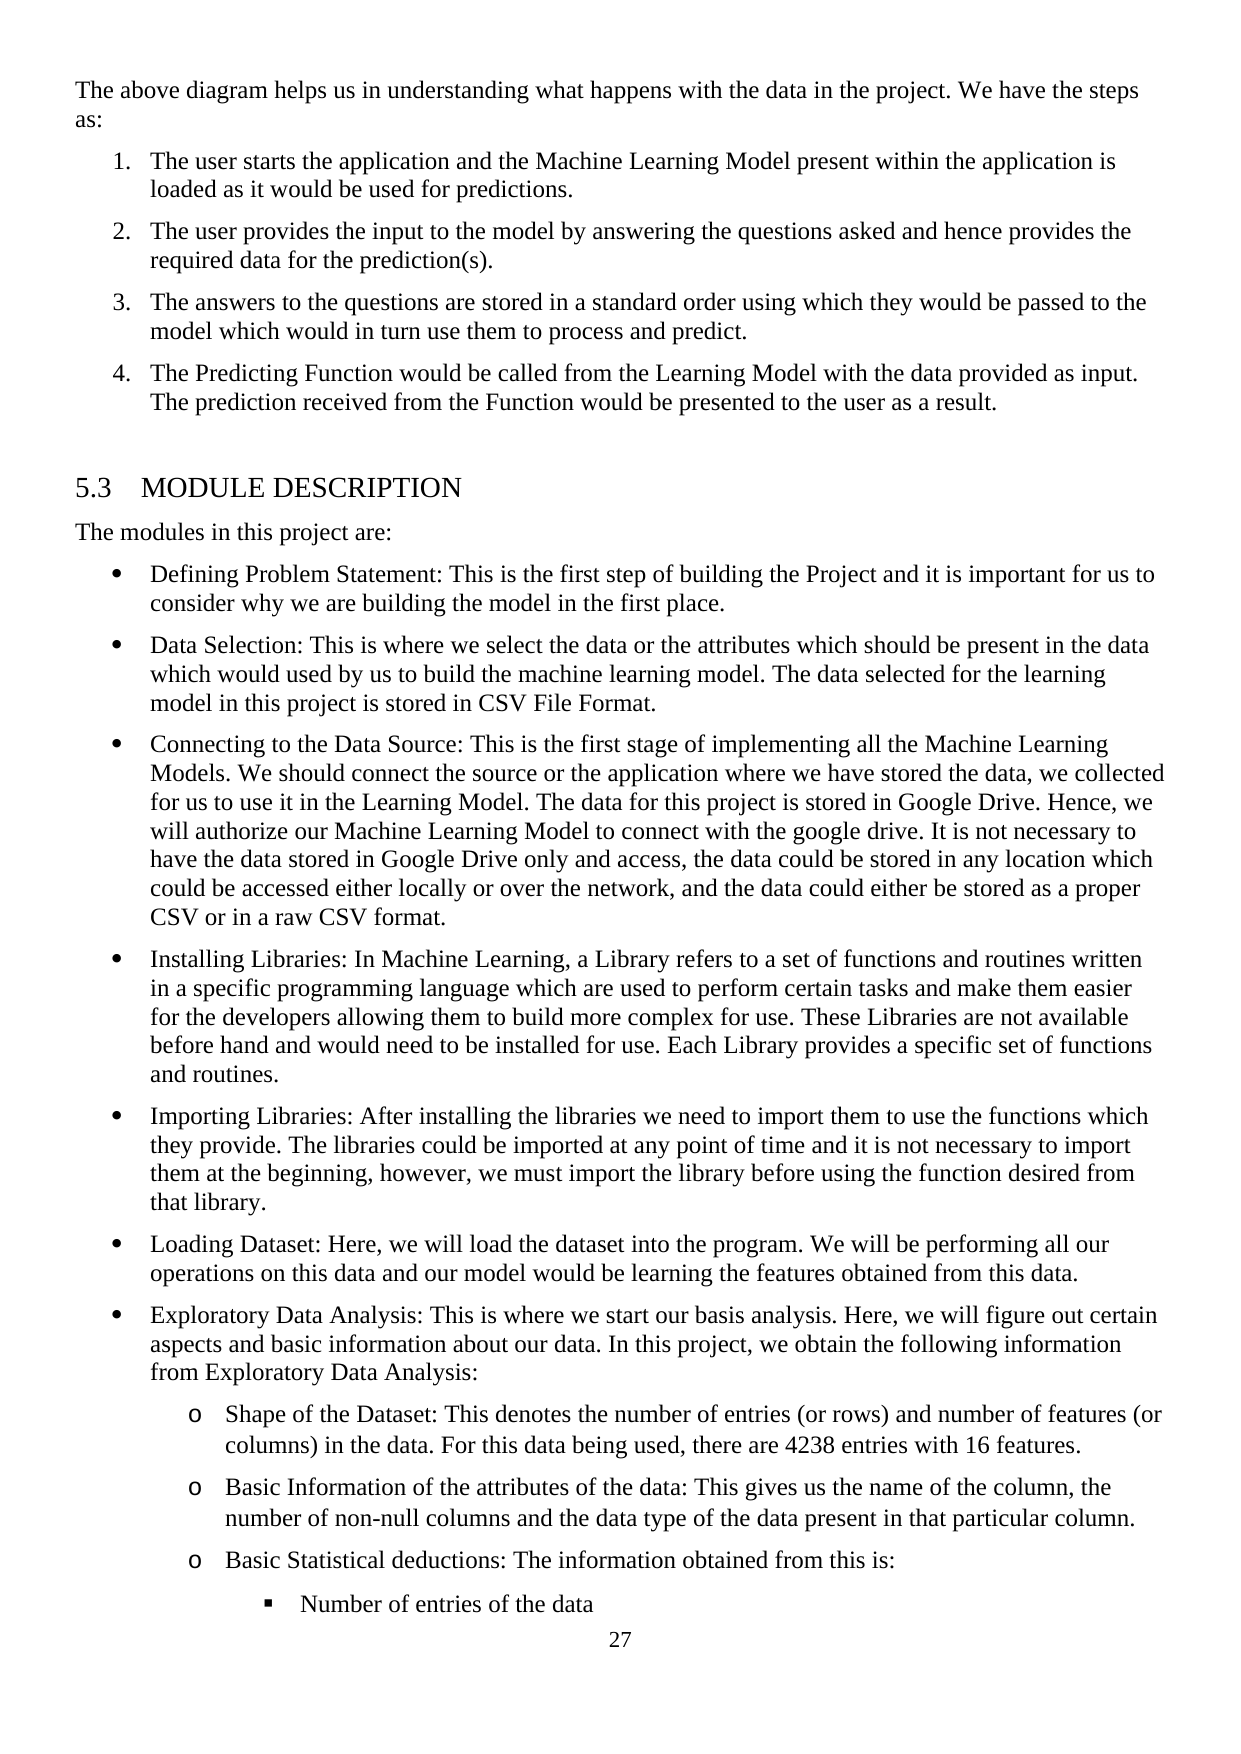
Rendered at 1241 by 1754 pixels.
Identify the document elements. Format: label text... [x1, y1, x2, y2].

list Loading Dataset: Here, we will load the dataset into the program. We will be performing all our operations on this data and our model would be learning the features obtained from this data. [112, 1229, 1165, 1287]
text The above diagram helps us in understanding what happens with the data in the project. We have the steps as: [75, 75, 1165, 132]
list Connecting to the Data Source: This is the first stage of implementing all the Machine Learning Models. We should connect the source or the application where we have stored the data, we collected for us to use it in the Learning Model. The data for this project is stored in Google Drive. Hence, we will authorize our Machine Learning Model to connect with the google drive. It is not necessary to have the data stored in Google Drive only and access, the data could be stored in any location which could be accessed either locally or over the network, and the data could either be stored as a proper CSV or in a raw CSV format. [112, 729, 1165, 931]
list The user provides the input to the model by answering the questions asked and hence provides the required data for the prediction(s). [112, 216, 1165, 274]
list The answers to the questions are stored in a standard order using which they would be passed to the model which would in turn use them to process and predict. [112, 287, 1165, 345]
list Number of entries of the data [262, 1589, 1165, 1618]
text The modules in this project are: [75, 517, 1165, 546]
list Data Selection: This is where we select the data or the attributes which should be present in the data which would used by us to build the machine learning model. The data selected for the learning model in this project is stored in CSV File Format. [112, 630, 1165, 716]
list Basic Statistical deductions: The information obtained from this is: [187, 1545, 1165, 1576]
list Defining Problem Statement: This is the first step of building the Project and it is important for us to consider why we are building the model in the first place. [112, 559, 1165, 617]
list Basic Information of the attributes of the data: This gives us the name of the column, the number of non-null columns and the data type of the data present in that particular column. [187, 1472, 1165, 1532]
list The Predicting Function would be called from the Learning Model with the data provided as input. The prediction received from the Function would be presented to the user as a result. [112, 358, 1165, 415]
list Shape of the Dataset: This denotes the number of entries (or rows) and number of features (or columns) in the data. For this data being used, there are 4238 entries with 16 features. [187, 1399, 1165, 1459]
list Installing Libraries: In Machine Learning, a Library refers to a set of functions and routines written in a specific programming language which are used to perform certain tasks and make them easier for the developers allowing them to build more complex for use. These Libraries are not available before hand and would need to be installed for use. Each Library provides a specific set of functions and routines. [112, 944, 1165, 1088]
list Importing Libraries: After installing the libraries we need to import them to use the functions which they provide. The libraries could be imported at any point of time and it is not necessary to import them at the beginning, however, we must import the library before using the function desired from that library. [112, 1101, 1165, 1216]
text 5.3 MODULE DESCRIPTION [75, 471, 1165, 504]
list Exploratory Data Analysis: This is where we start our basis analysis. Here, we will figure out certain aspects and basic information about our data. In this project, we obtain the following information from Exploratory Data Analysis: [112, 1300, 1165, 1386]
list The user starts the application and the Machine Learning Model present within the application is loaded as it would be used for predictions. [112, 146, 1165, 203]
